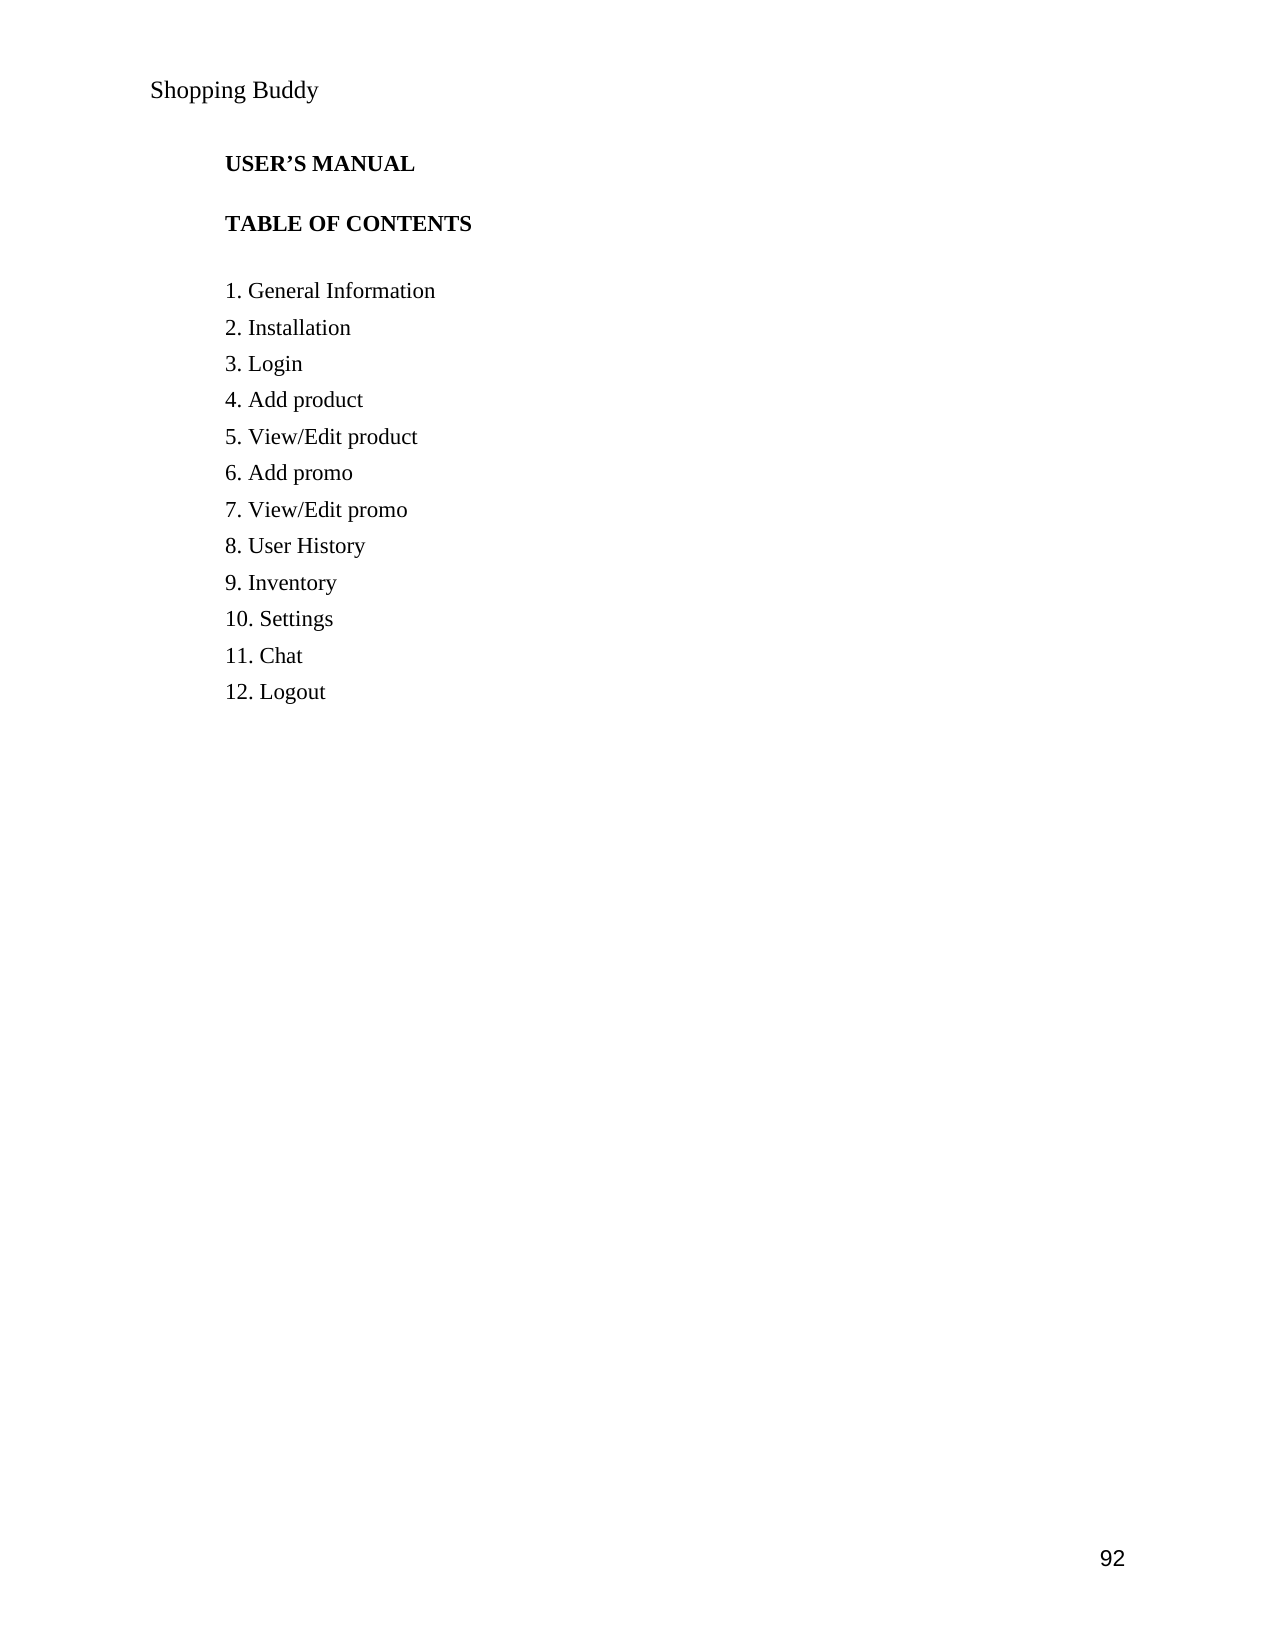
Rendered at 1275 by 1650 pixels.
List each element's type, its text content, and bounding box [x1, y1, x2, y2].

text 7. View/Edit promo [225, 496, 1125, 522]
text USER’S MANUAL [225, 150, 1125, 176]
text 4. Add product [225, 386, 1125, 413]
text 3. Login [225, 350, 1125, 376]
text 2. Installation [225, 313, 1125, 340]
text 9. Inventory [225, 569, 1125, 595]
text TABLE OF CONTENTS [225, 210, 1125, 237]
text 10. Settings [225, 605, 1125, 632]
text 6. Add promo [225, 459, 1125, 486]
text 11. Chat [225, 642, 1125, 668]
text 8. User History [225, 532, 1125, 559]
text 1. General Information [225, 277, 1125, 303]
text 5. View/Edit product [225, 423, 1125, 449]
text 12. Logout [225, 678, 1125, 704]
